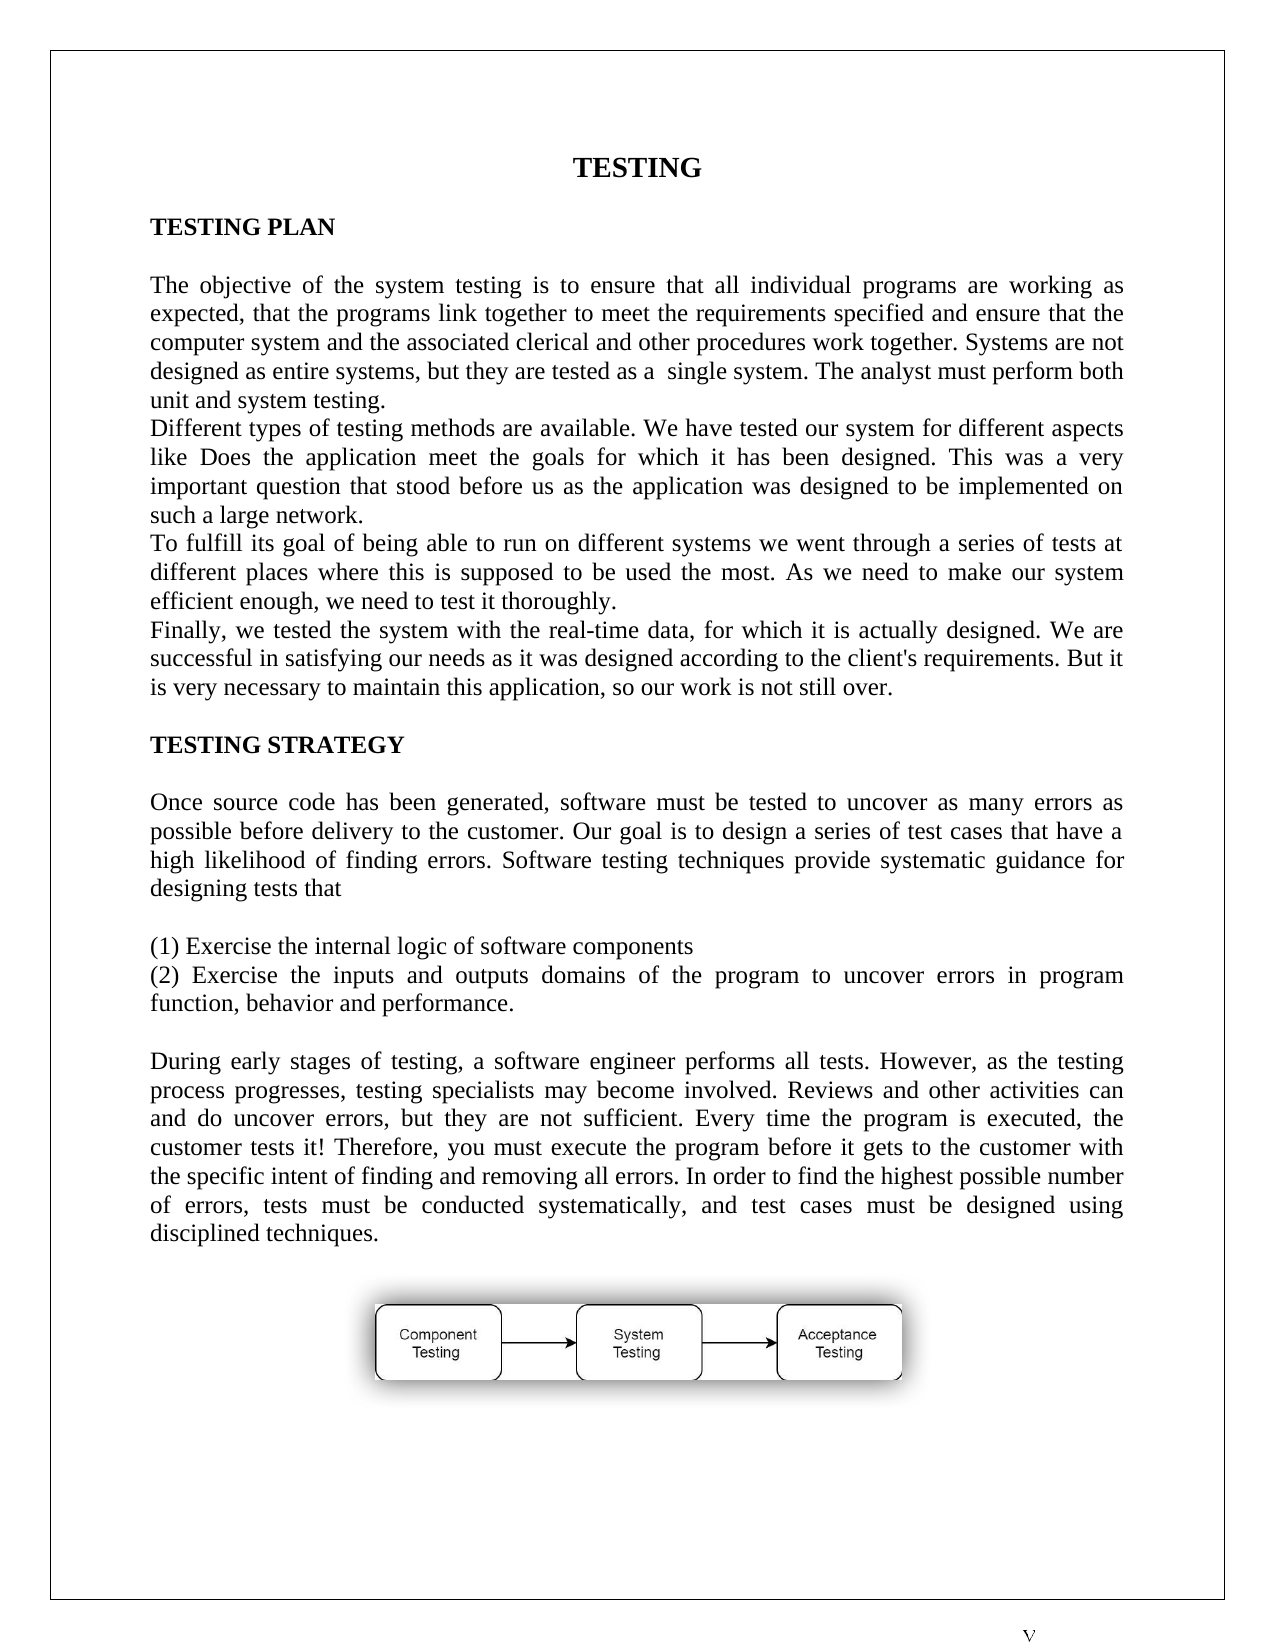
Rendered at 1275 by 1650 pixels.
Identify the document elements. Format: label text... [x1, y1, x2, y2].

text Once source code has been generated, software must be tested to uncover as many errors as possible before delivery to the customer. Our goal is to design a series of test cases that have a high likelihood of finding errors. Software testing techniques provide systematic guidance for designing tests that [150, 787, 1125, 902]
text During early stages of testing, a software engineer performs all tests. However, as the testing process progresses, testing specialists may become involved. Reviews and other activities can and do uncover errors, but they are not sufficient. Every time the program is executed, the customer tests it! Therefore, you must execute the program before it gets to the customer with the specific intent of finding and removing all errors. In order to find the highest possible number of errors, tests must be conducted systematically, and test cases must be designed using disciplined techniques. [150, 1046, 1125, 1247]
text (2) Exercise the inputs and outputs domains of the program to uncover errors in program function, behavior and performance. [150, 960, 1125, 1017]
text TESTING STRATEGY [150, 730, 1125, 758]
text TESTING [150, 150, 1125, 183]
text Finally, we tested the system with the real-time data, for which it is actually designed. We are successful in satisfying our needs as it was designed according to the client's requirements. But it is very necessary to maintain this application, so our work is not still over. [150, 615, 1125, 701]
text Different types of testing methods are available. We have tested our system for different aspects like Does the application meet the goals for which it has been designed. This was a very important question that stood before us as the application was designed to be implemented on such a large network. [150, 413, 1125, 528]
text To fulfill its goal of being able to run on different systems we went through a series of tests at different places where this is supposed to be used the most. As we need to make our system efficient enough, we need to test it thoroughly. [150, 528, 1125, 615]
text (1) Exercise the internal logic of software components [150, 931, 1125, 960]
text The objective of the system testing is to ensure that all individual programs are working as expected, that the programs link together to meet the requirements specified and ensure that the computer system and the associated clerical and other procedures work together. Systems are not designed as entire systems, but they are tested as a single system. The analyst must perform both unit and system testing. [150, 270, 1125, 413]
text TESTING PLAN [150, 212, 1125, 241]
picture [1022, 1630, 1035, 1642]
